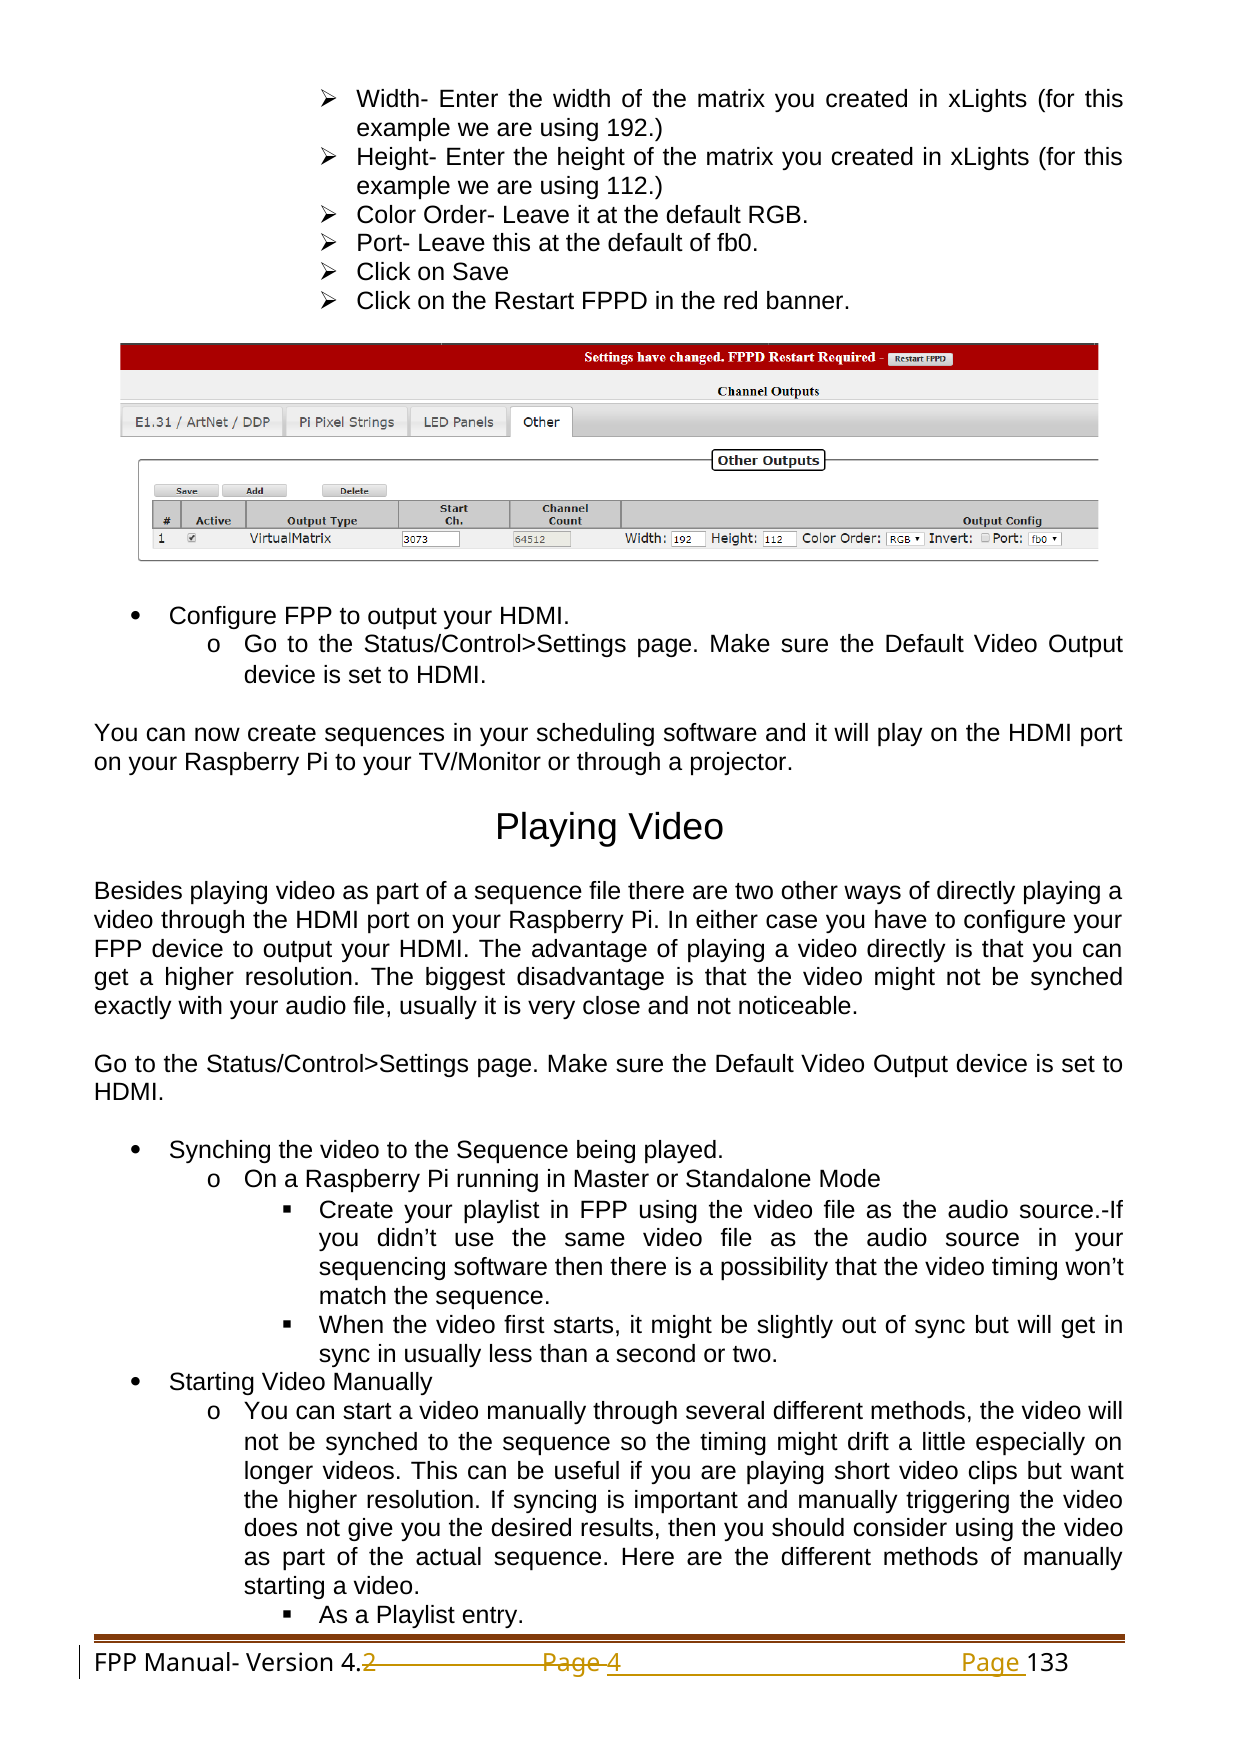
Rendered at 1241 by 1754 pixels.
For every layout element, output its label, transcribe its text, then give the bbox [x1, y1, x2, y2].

list When the video first starts, it might be slightly out of sync but will get in sync in usually less than a second or two. [281, 1310, 1125, 1367]
list Click on the Restart FPPD in the red banner. [319, 286, 1125, 315]
text Go to the Status/Control>Settings page. Make sure the Default Video Output device is set to HDMI. [94, 1048, 1125, 1106]
list Click on Save [319, 257, 1125, 286]
list Height- Enter the height of the matrix you created in xLights (for this example we are using 112.) [319, 142, 1125, 199]
picture [120, 343, 1099, 572]
list Width- Enter the width of the matrix you created in xLights (for this example we are using 192.) [319, 84, 1125, 142]
list On a Raspberry Pi running in Master or Standalone Mode [206, 1164, 1125, 1194]
list Color Order- Leave it at the default RGB. [319, 199, 1125, 228]
list Create your playlist in FPP using the video file as the audio source.-If you didn’t use the same video file as the audio source in your sequencing software then there is a possibility that the video timing won’t match the sequence. [281, 1194, 1125, 1310]
list Synching the video to the Sequence being played. [131, 1135, 1125, 1164]
list As a Playlist entry. [281, 1599, 1125, 1628]
list Starting Video Manually [131, 1367, 1125, 1396]
subtitle Playing Video [94, 804, 1125, 847]
text Besides playing video as part of a sequence file there are two other ways of directly playing a video through the HDMI port on your Raspberry Pi. In either case you have to configure your FPP device to output your HDMI. The advantage of playing a video directly is that you can get a higher resolution. The biggest disadvantage is that the video might not be synched exactly with your audio file, usually it is very close and not noticeable. [94, 876, 1125, 1020]
list You can start a video manually through several different methods, the video will not be synched to the sequence so the timing might drift a little especially on longer videos. This can be useful if you are playing short video clips but want the higher resolution. If syncing is important and manually triggering the video does not give you the desired results, then you should consider using the video as part of the actual sequence. Here are the different methods of manually starting a video. [206, 1396, 1125, 1599]
list Port- Leave this at the default of fb0. [319, 228, 1125, 257]
list Configure FPP to output your HDMI. [131, 601, 1125, 629]
list Go to the Status/Control>Settings page. Make sure the Default Video Output device is set to HDMI. [206, 629, 1125, 689]
text You can now create sequences in your scheduling software and it will play on the HDMI port on your Raspberry Pi to your TV/Monitor or through a projector. [94, 718, 1125, 775]
